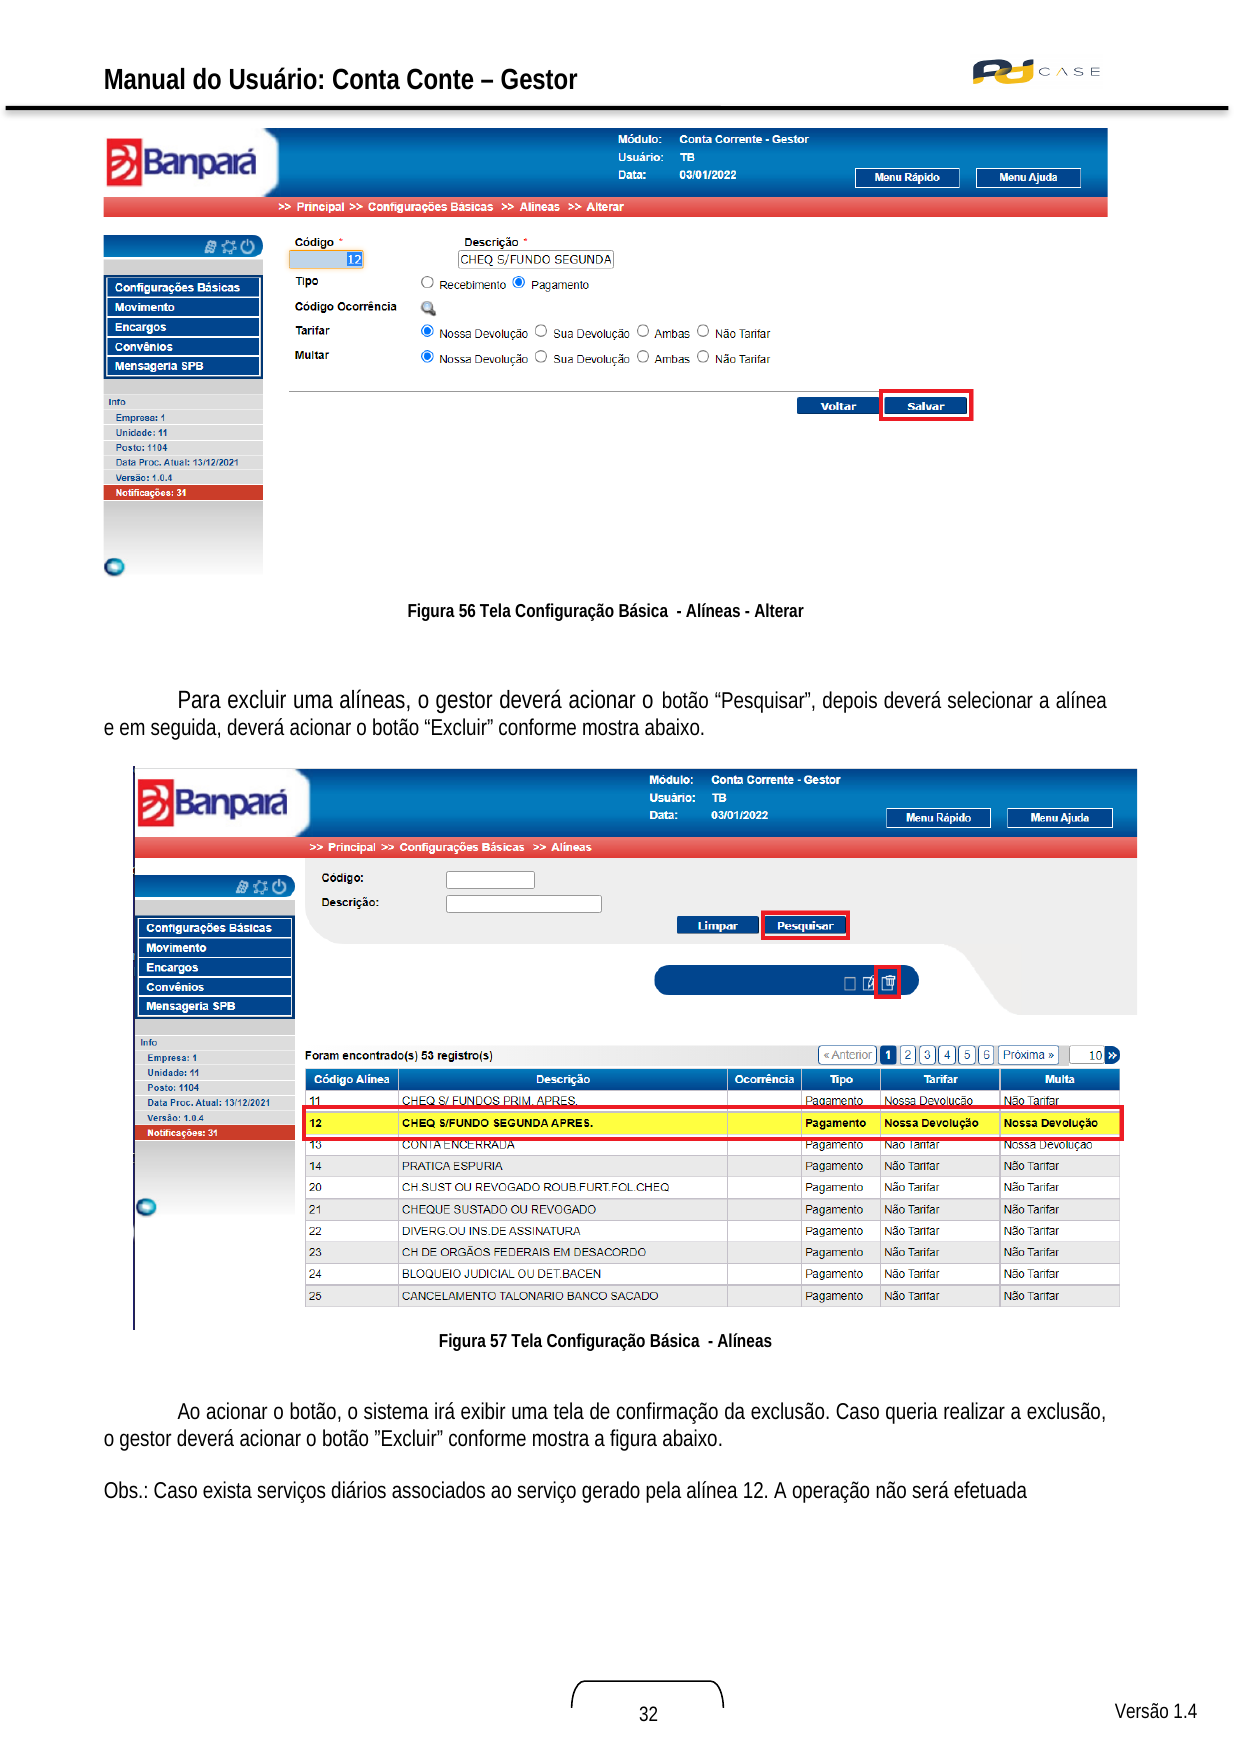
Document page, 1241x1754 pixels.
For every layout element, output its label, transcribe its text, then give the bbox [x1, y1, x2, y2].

text Obs.: Caso exista serviços diários associados ao serviço gerado pela alínea 12. A operação não será efetuada [103, 1477, 1107, 1504]
text Para excluir uma alíneas, o gestor deverá acionar o botão “Pesquisar”, depois deverá selecionar a alínea e em seguida, deverá acionar o botão “Excluir” conforme mostra abaixo. [103, 685, 1107, 740]
picture [103, 128, 1108, 587]
text Ao acionar o botão, o sistema irá exibir uma tela de confirmação da exclusão. Caso queria realizar a exclusão, o gestor deverá acionar o botão ”Excluir” conforme mostra a figura abaixo. [103, 1398, 1107, 1451]
picture [133, 766, 1138, 1330]
picture [970, 54, 1103, 90]
